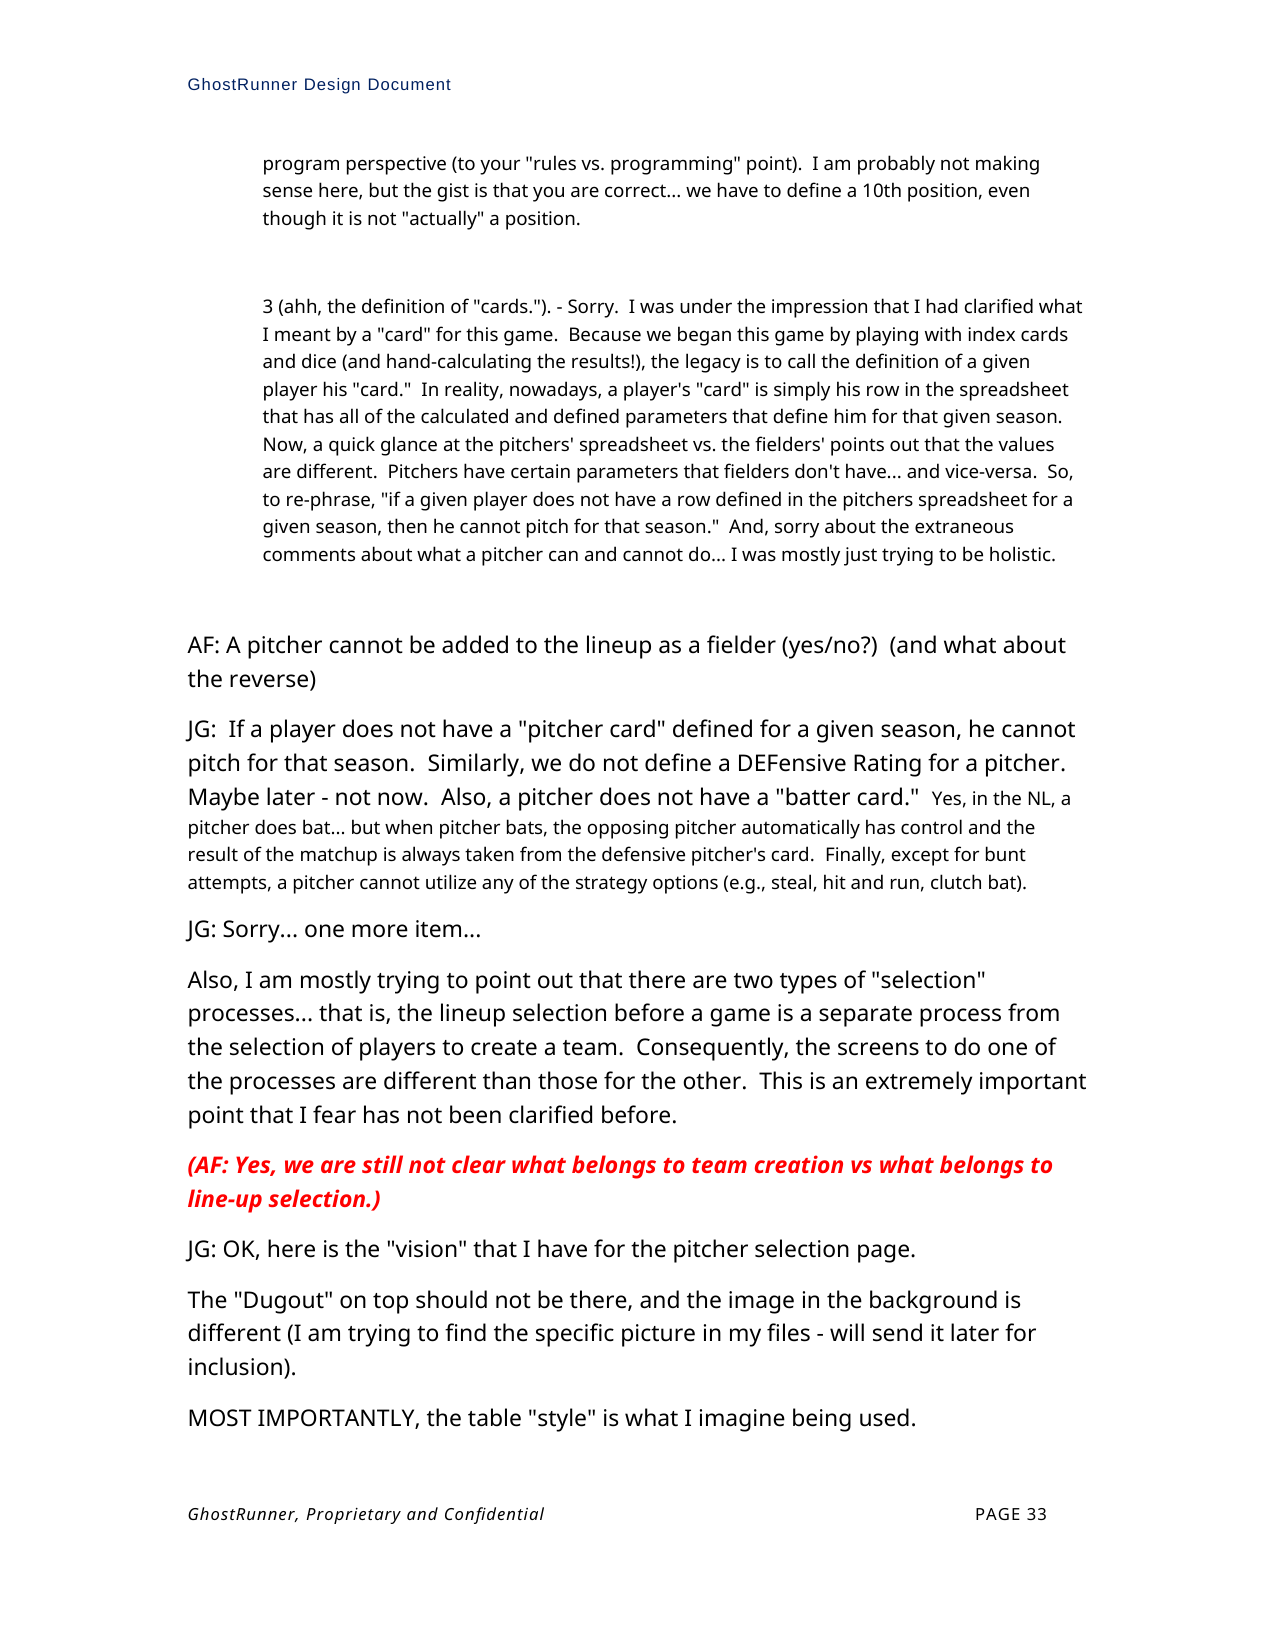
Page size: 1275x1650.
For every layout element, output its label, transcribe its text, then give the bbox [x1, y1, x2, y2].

text JG: Sorry... one more item... [187, 913, 1087, 944]
text MOST IMPORTANTLY, the table "style" is what I imagine being used. [187, 1402, 1087, 1433]
text The "Dugout" on top should not be there, and the image in the background is different (I am trying to find the specific picture in my files - will send it later for inclusion). [187, 1284, 1087, 1382]
text 3 (ahh, the definition of "cards."). - Sorry. I was under the impression that I had clarified what I meant by a "card" for this game. Because we began this game by playing with index cards and dice (and hand-calculating the results!), the legacy is to call the definition of a given player his "card." In reality, nowadays, a player's "card" is simply his row in the spreadsheet that has all of the calculated and defined parameters that define him for that given season. Now, a quick glance at the pitchers' spreadsheet vs. the fielders' points out that the values are different. Pitchers have certain parameters that fielders don't have... and vice-versa. So, to re-phrase, "if a given player does not have a row defined in the pitchers spreadsheet for a given season, then he cannot pitch for that season." And, sorry about the extraneous comments about what a pitcher can and cannot do... I was mostly just trying to be holistic. [262, 293, 1087, 566]
text JG: If a player does not have a "pitcher card" defined for a given season, he cannot pitch for that season. Similarly, we do not define a DEFensive Rating for a pitcher. Maybe later - not now. Also, a pitcher does not have a "batter card." Yes, in the NL, a pitcher does bat... but when pitcher bats, the opposing pitcher automatically has control and the result of the matchup is always taken from the defensive pitcher's card. Finally, except for bunt attempts, a pitcher cannot utilize any of the strategy options (e.g., steal, hit and run, clutch bat). [187, 713, 1087, 894]
text Also, I am mostly trying to point out that there are two types of "selection" processes... that is, the lineup selection before a game is a separate process from the selection of players to create a team. Consequently, the screens to do one of the processes are different than those for the other. This is an extremely important point that I fear has not been clarified before. [187, 964, 1087, 1130]
text (AF: Yes, we are still not clear what belongs to team creation vs what belongs to line-up selection.) [187, 1149, 1087, 1214]
text AF: A pitcher cannot be added to the lineup as a fielder (yes/no?) (and what about the reverse) [187, 629, 1087, 694]
text JG: OK, here is the "vision" that I have for the pitcher selection page. [187, 1233, 1087, 1264]
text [262, 150, 1087, 231]
